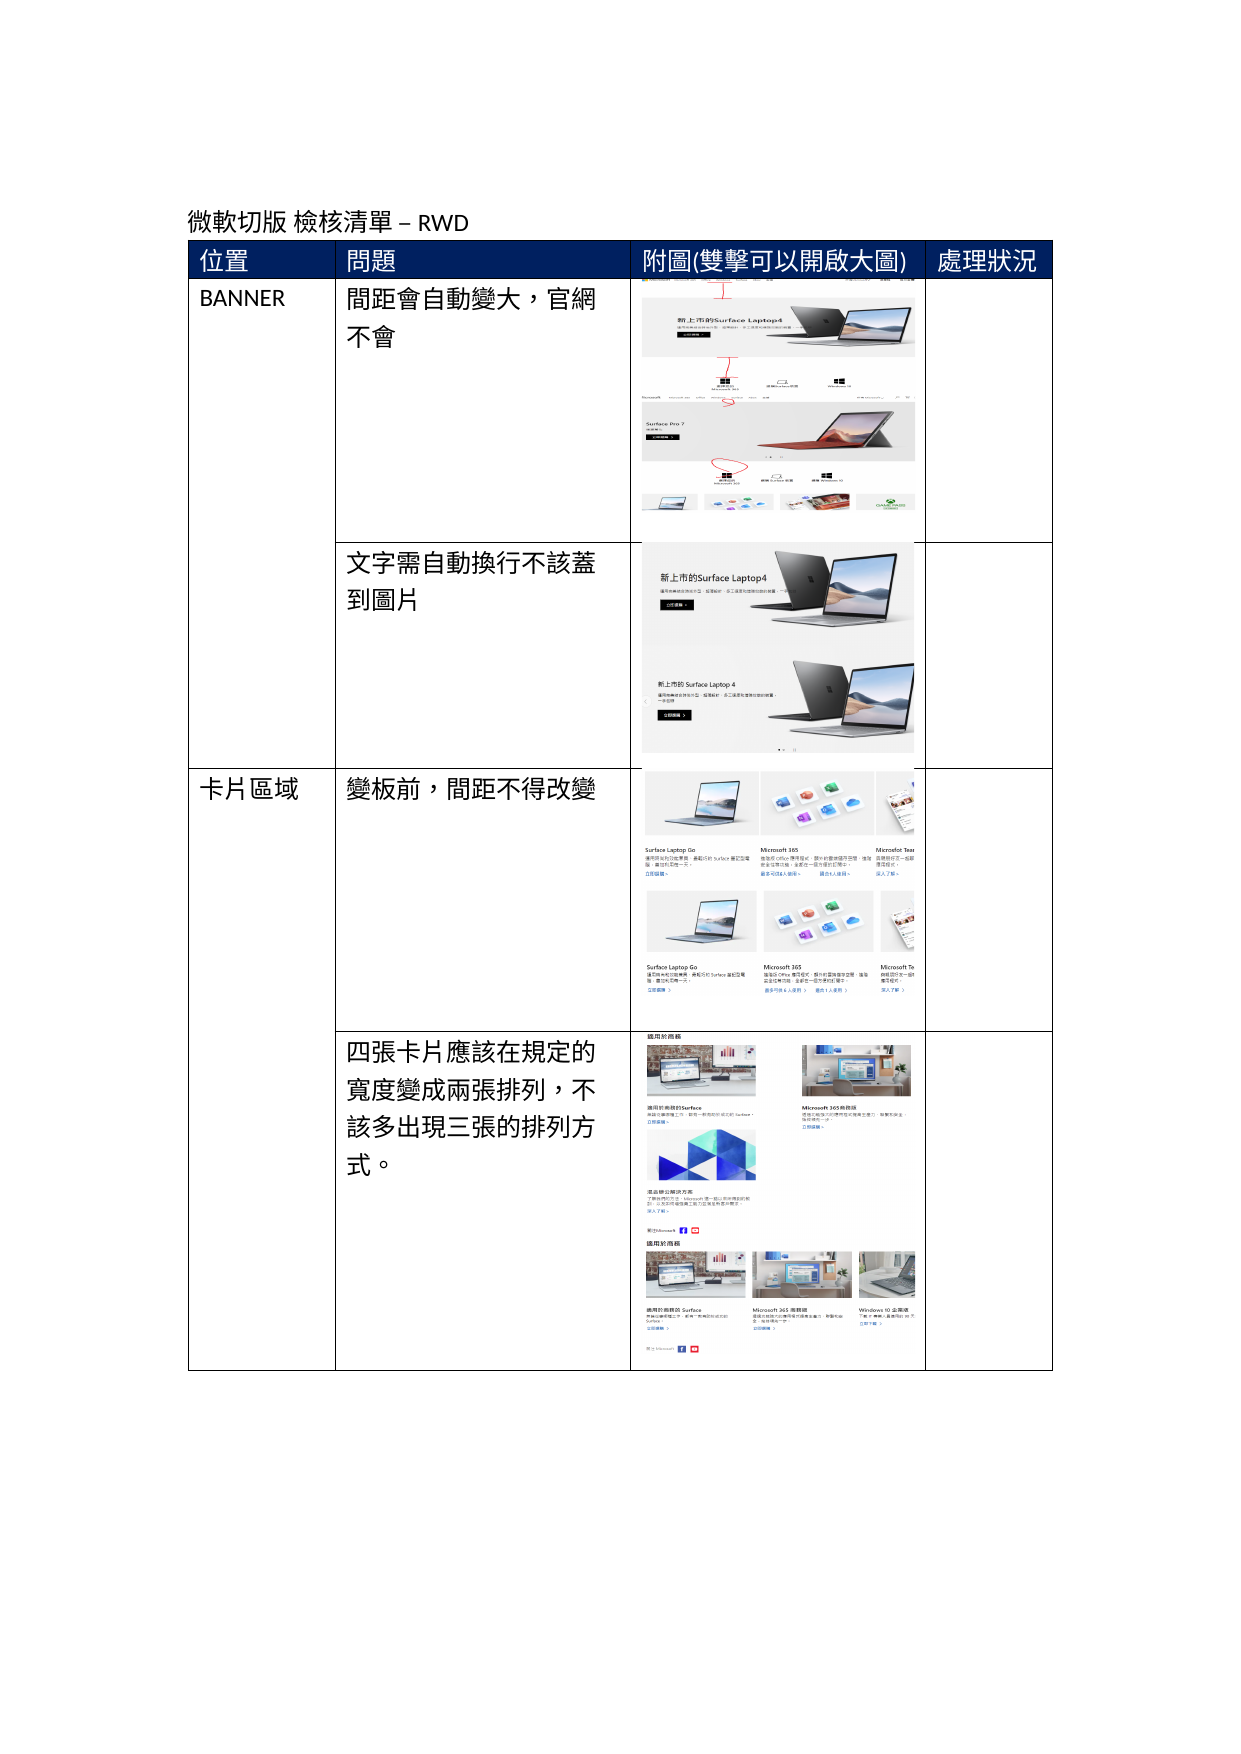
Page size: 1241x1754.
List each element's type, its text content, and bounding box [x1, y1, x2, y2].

table_cell [926, 1032, 1052, 1370]
table_cell BANNER [189, 279, 335, 768]
table_header 位置 [189, 241, 335, 278]
table_cell [631, 1032, 925, 1370]
table_cell [926, 543, 1052, 768]
table_header 問題 [336, 241, 630, 278]
picture [641, 542, 915, 753]
table_header 處理狀況 [926, 241, 1052, 278]
table_cell 文字需自動換行不該蓋到圖片 [336, 543, 630, 768]
table_cell [926, 279, 1052, 542]
table_cell [926, 769, 1052, 1031]
table_cell 間距會自動變大，官網不會 [336, 279, 630, 542]
text 微軟切版 檢核清單 – RWD [187, 202, 1053, 239]
picture [641, 768, 915, 996]
table_cell [631, 543, 925, 768]
table_header 附圖(雙擊可以開啟大圖) [631, 241, 925, 278]
table_cell [631, 769, 925, 1031]
table_cell 卡片區域 [189, 769, 335, 1370]
picture [641, 279, 916, 513]
picture [641, 1032, 916, 1354]
table_cell 變板前，間距不得改變 [336, 769, 630, 1031]
table_cell [631, 279, 925, 542]
table_cell 四張卡片應該在規定的寬度變成兩張排列，不該多出現三張的排列方式。 [336, 1032, 630, 1370]
